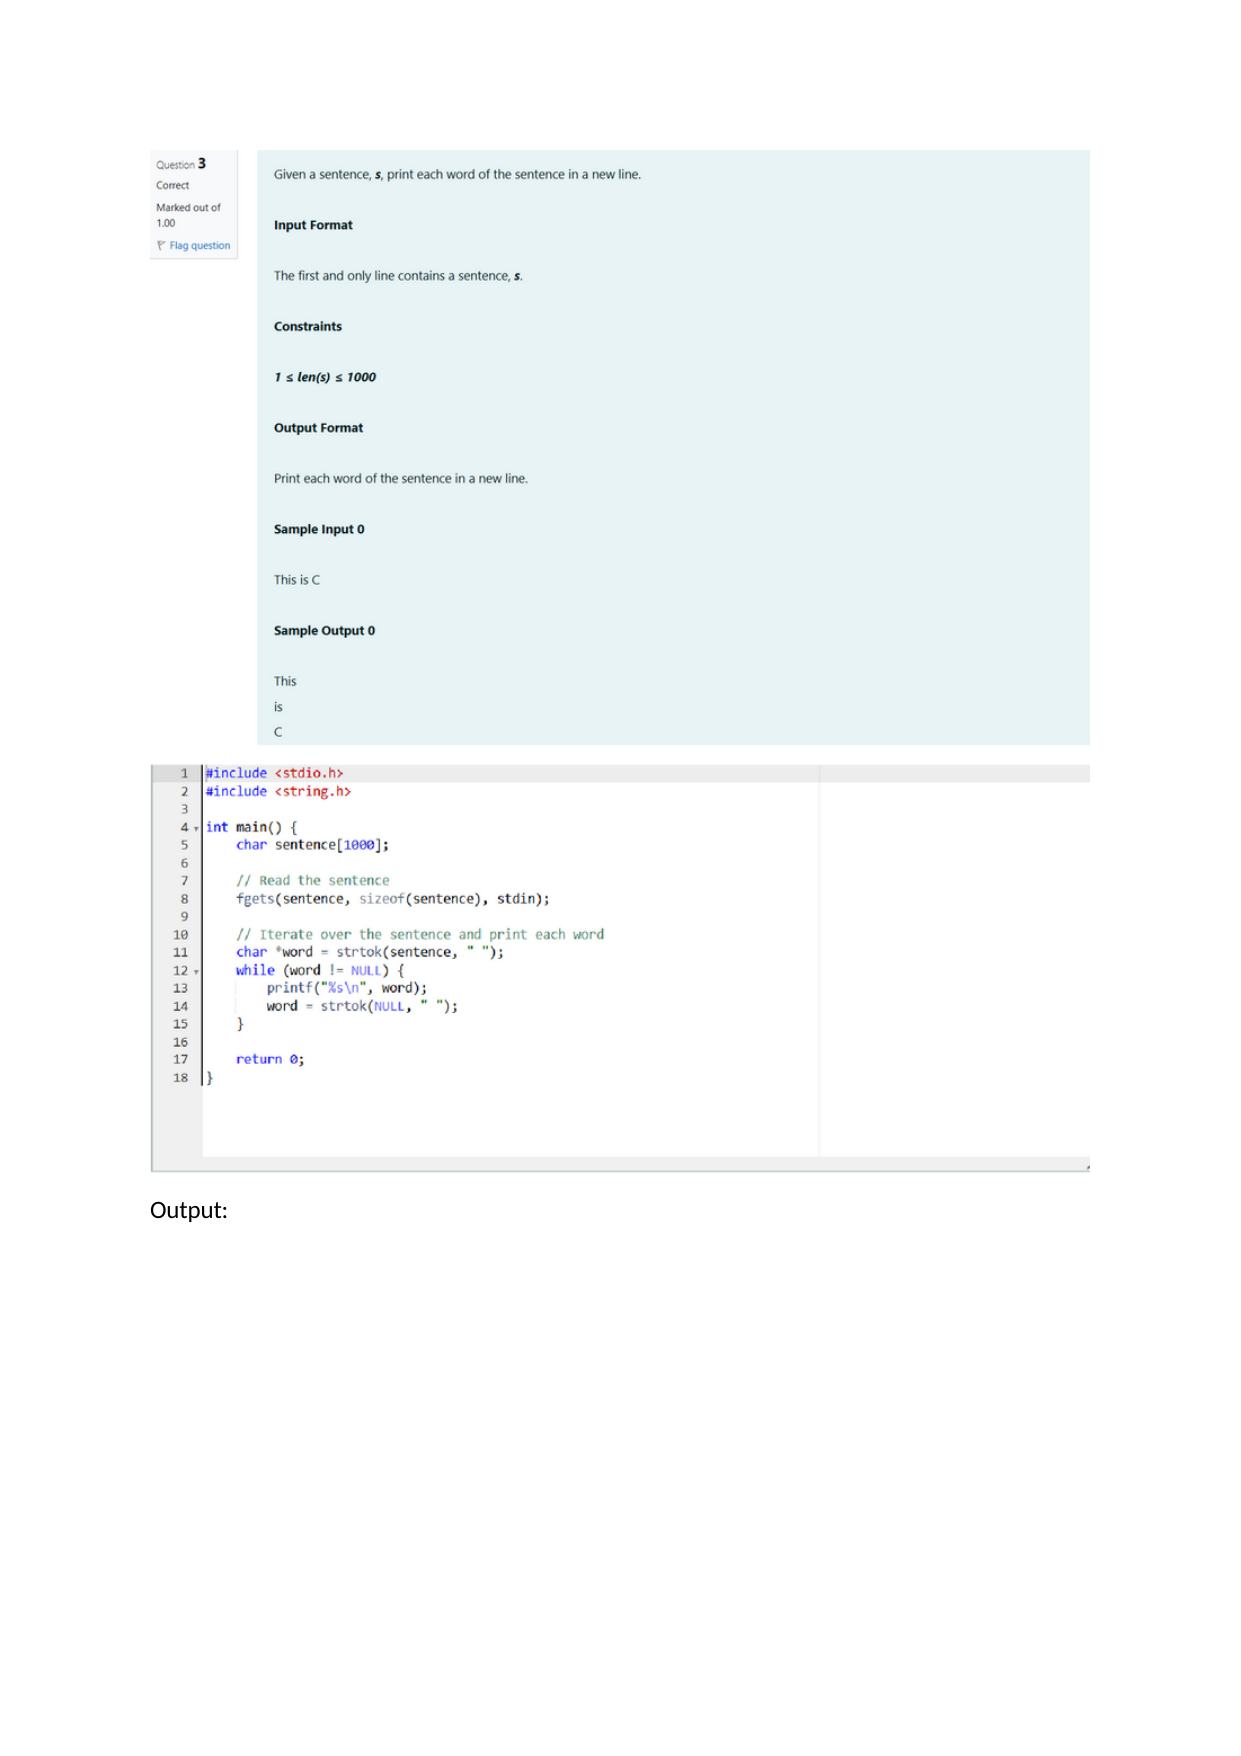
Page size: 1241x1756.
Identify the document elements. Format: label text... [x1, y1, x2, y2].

text Output: [150, 1194, 1093, 1225]
picture [150, 150, 1090, 1173]
